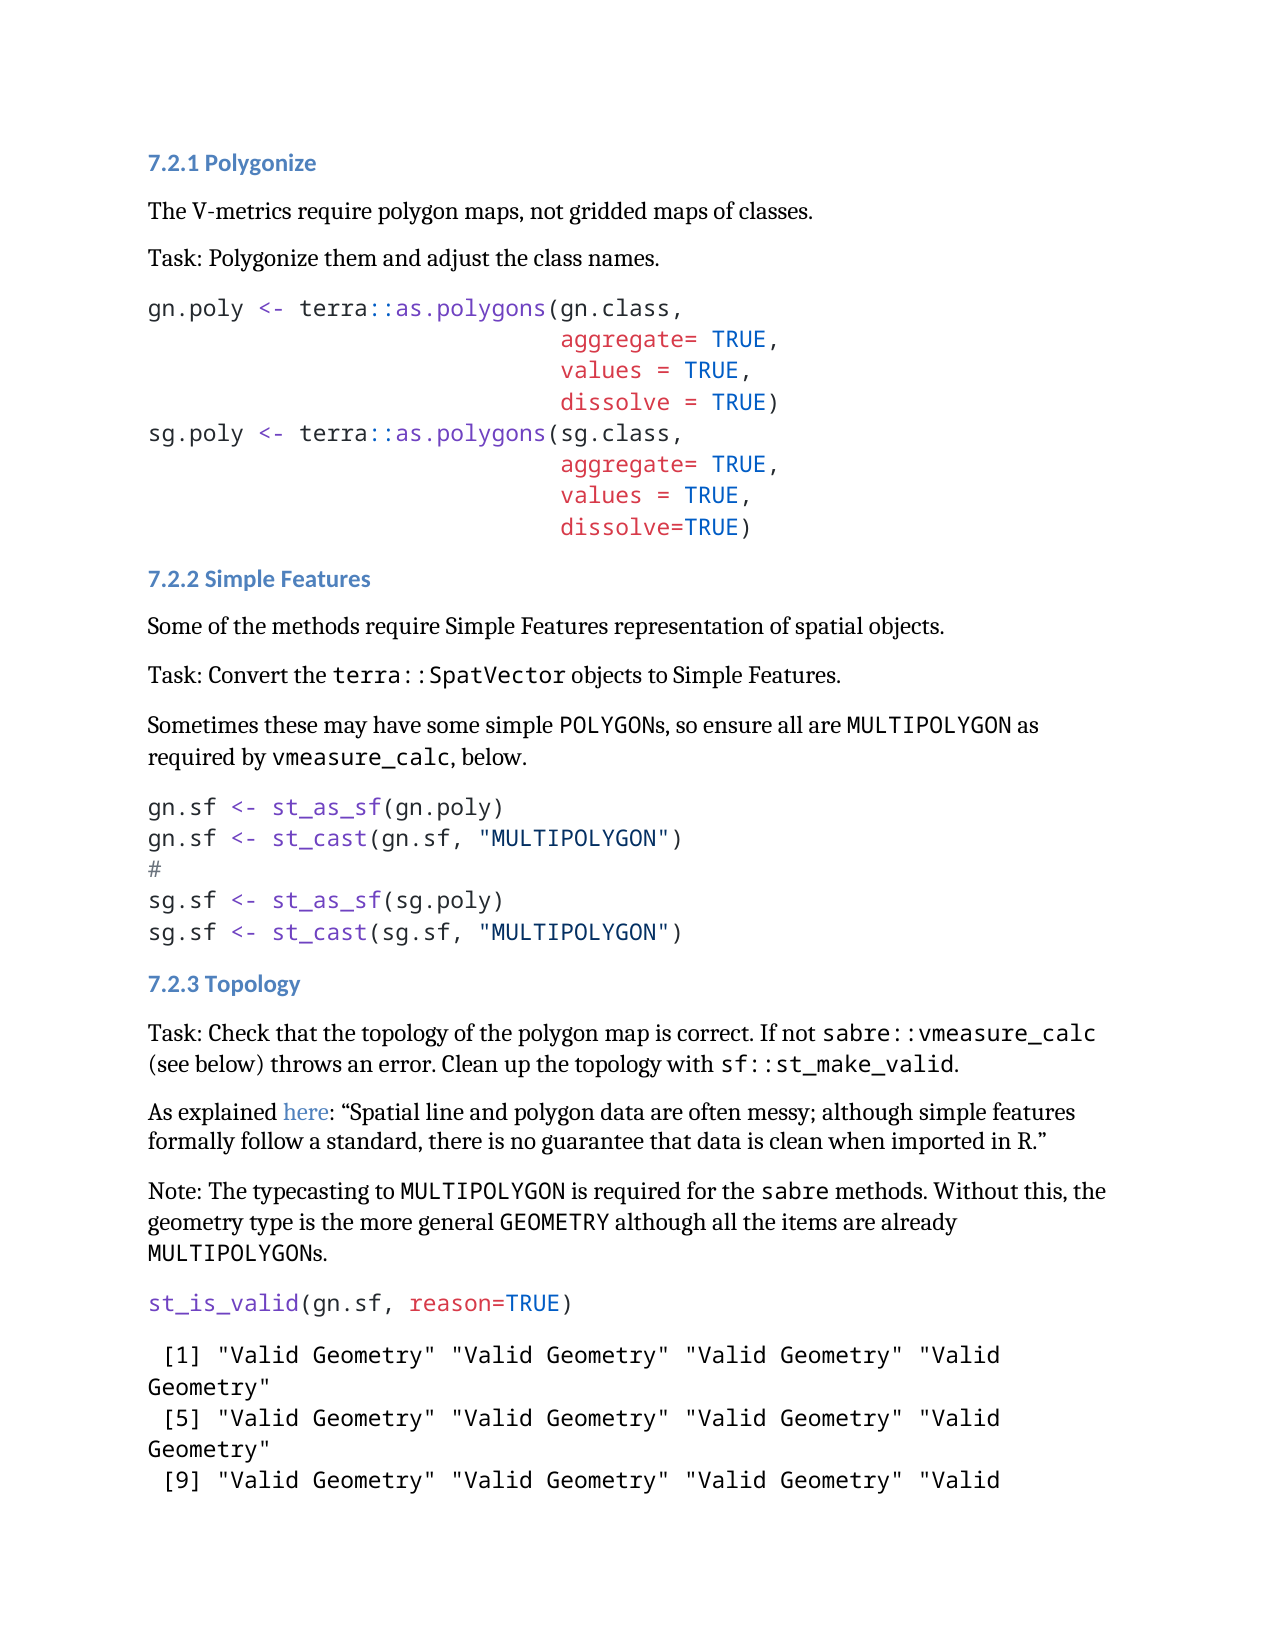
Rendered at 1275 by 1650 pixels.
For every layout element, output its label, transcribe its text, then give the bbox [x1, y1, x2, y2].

text Sometimes these may have some simple POLYGONs, so ensure all are MULTIPOLYGON as required by vmeasure_calc, below. [148, 709, 1127, 772]
text The V-metrics require polygon maps, not gridded maps of classes. [148, 197, 1127, 226]
text Task: Polygonize them and adjust the class names. [148, 244, 1127, 273]
text st_is_valid(gn.sf, reason=TRUE) [148, 1287, 1127, 1318]
text Note: The typecasting to MULTIPOLYGON is required for the sabre methods. Without this, the geometry type is the more general GEOMETRY although all the items are already MULTIPOLYGONs. [148, 1174, 1127, 1268]
text Task: Convert the terra::SpatVector objects to Simple Features. [148, 659, 1127, 691]
text As explained here: “Spatial line and polygon data are often messy; although simple features formally follow a standard, there is no guarantee that data is clean when imported in R.” [148, 1098, 1127, 1156]
text Some of the methods require Simple Features representation of spatial objects. [148, 612, 1127, 641]
subtitle 7.2.1 Polygonize [148, 148, 1127, 178]
text Task: Check that the topology of the polygon map is correct. If not sabre::vmeasure_calc (see below) throws an error. Clean up the topology with sf::st_make_valid. [148, 1017, 1127, 1079]
text gn.poly <- terra::as.polygons(gn.class, aggregate= TRUE, values = TRUE, dissolve = TRUE) sg.poly <- terra::as.polygons(sg.class, aggregate= TRUE, values = TRUE, dissolve=TRUE) [148, 292, 1127, 542]
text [148, 1339, 1127, 1495]
text gn.sf <- st_as_sf(gn.poly) gn.sf <- st_cast(gn.sf, "MULTIPOLYGON") # sg.sf <- st_as_sf(sg.poly) sg.sf <- st_cast(sg.sf, "MULTIPOLYGON") [148, 791, 1127, 947]
subtitle 7.2.2 Simple Features [148, 563, 1127, 593]
subtitle 7.2.3 Topology [148, 968, 1127, 998]
